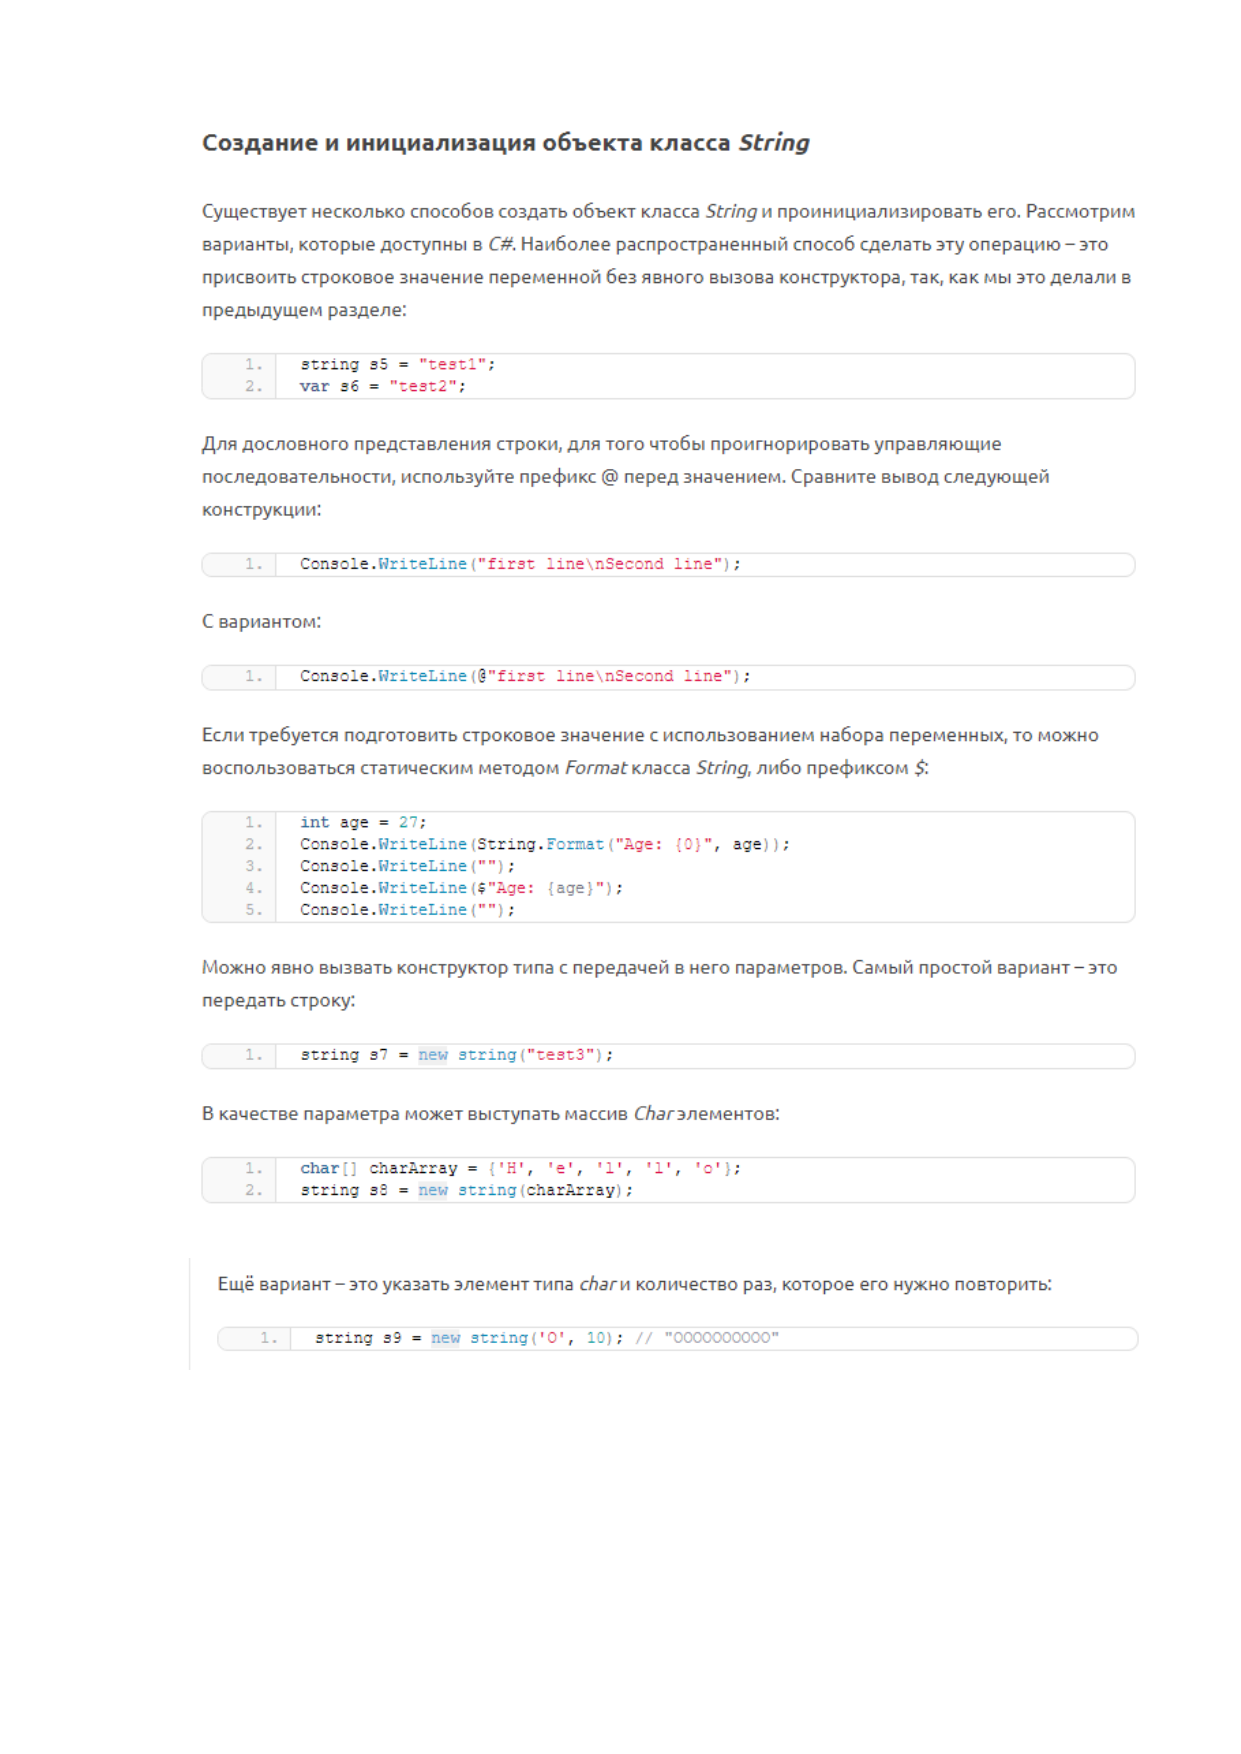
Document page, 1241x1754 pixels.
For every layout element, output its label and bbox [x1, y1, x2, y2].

picture [177, 1258, 1151, 1370]
picture [177, 118, 1151, 1224]
